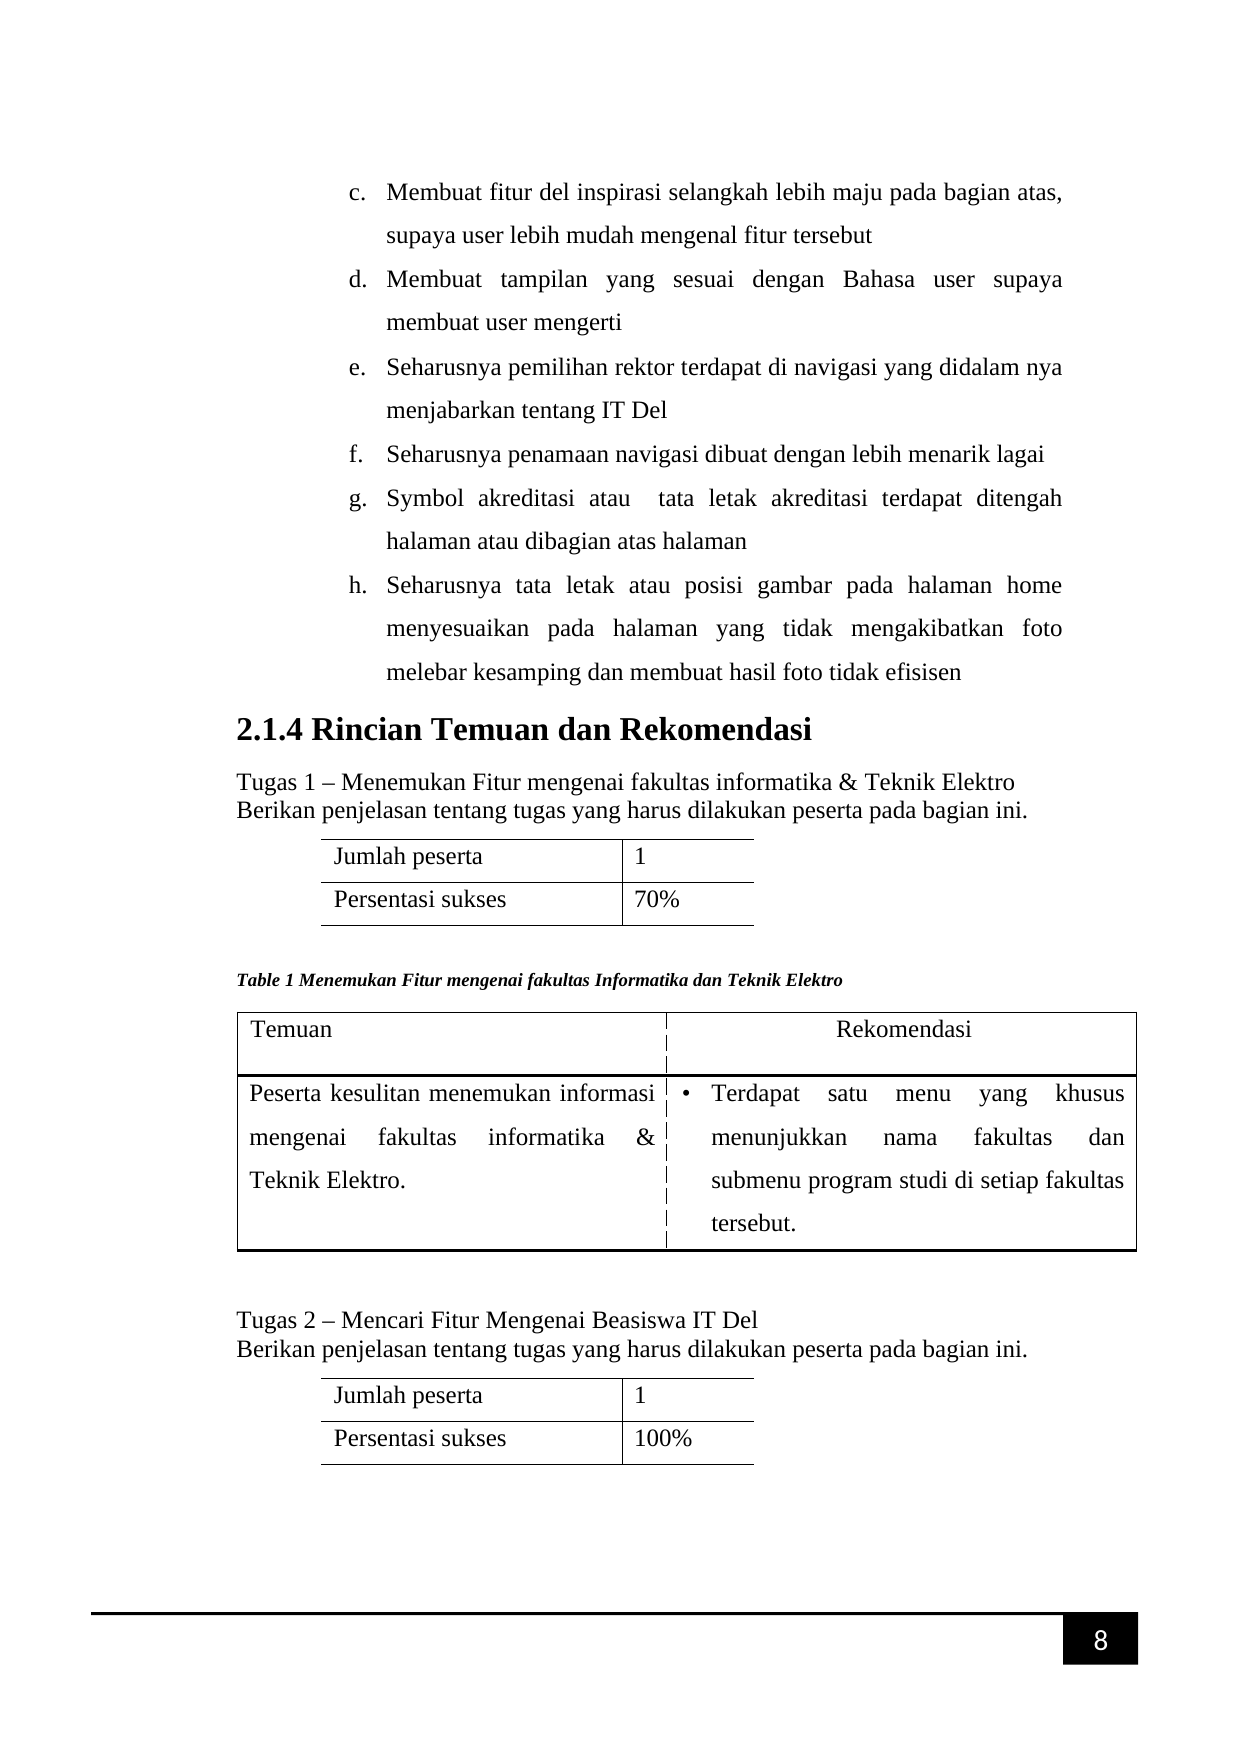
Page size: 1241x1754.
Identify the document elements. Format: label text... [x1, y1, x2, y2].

list Seharusnya penamaan navigasi dibuat dengan lebih menarik lagai [349, 439, 1063, 467]
table_header [667, 1013, 711, 1074]
subtitle 2.1.4 Rincian Temuan dan Rekomendasi [236, 709, 1063, 747]
table_cell Persentasi sukses [321, 1422, 622, 1464]
list Membuat fitur del inspirasi selangkah lebih maju pada bagian atas, supaya user lebih mudah mengenal fitur tersebut [349, 177, 1063, 249]
table_cell • [667, 1077, 711, 1248]
list Symbol akreditasi atau tata letak akreditasi terdapat ditengah halaman atau dibagian atas halaman [349, 483, 1063, 555]
table_header 1 [623, 840, 754, 882]
table_cell Peserta kesulitan menemukan informasi mengenai fakultas informatika & Teknik Elektro. [238, 1077, 667, 1248]
table_header Jumlah peserta [321, 1379, 622, 1421]
list Seharusnya pemilihan rektor terdapat di navigasi yang didalam nya menjabarkan tentang IT Del [349, 352, 1063, 423]
table_cell 100% [623, 1422, 754, 1464]
text Tugas 2 – Mencari Fitur Mengenai Beasiswa IT Del [236, 1306, 1063, 1334]
list Seharusnya tata letak atau posisi gambar pada halaman home menyesuaikan pada halaman yang tidak mengakibatkan foto melebar kesamping dan membuat hasil foto tidak efisisen [349, 570, 1063, 685]
text Berikan penjelasan tentang tugas yang harus dilakukan peserta pada bagian ini. [236, 1334, 1063, 1363]
list Membuat tampilan yang sesuai dengan Bahasa user supaya membuat user mengerti [349, 264, 1063, 336]
text Table 1 Menemukan Fitur mengenai fakultas Informatika dan Teknik Elektro [236, 969, 1063, 991]
table_header Rekomendasi [711, 1013, 1136, 1074]
text Tugas 1 – Menemukan Fitur mengenai fakultas informatika & Teknik Elektro [236, 767, 1063, 795]
text Berikan penjelasan tentang tugas yang harus dilakukan peserta pada bagian ini. [236, 795, 1063, 824]
table_header 1 [623, 1379, 754, 1421]
table_cell Terdapat satu menu yang khusus menunjukkan nama fakultas dan submenu program studi di setiap fakultas tersebut. [711, 1077, 1136, 1248]
table_header Jumlah peserta [321, 840, 622, 882]
table_cell Persentasi sukses [321, 883, 622, 925]
table_cell 70% [623, 883, 754, 925]
table_header Temuan [238, 1013, 667, 1074]
